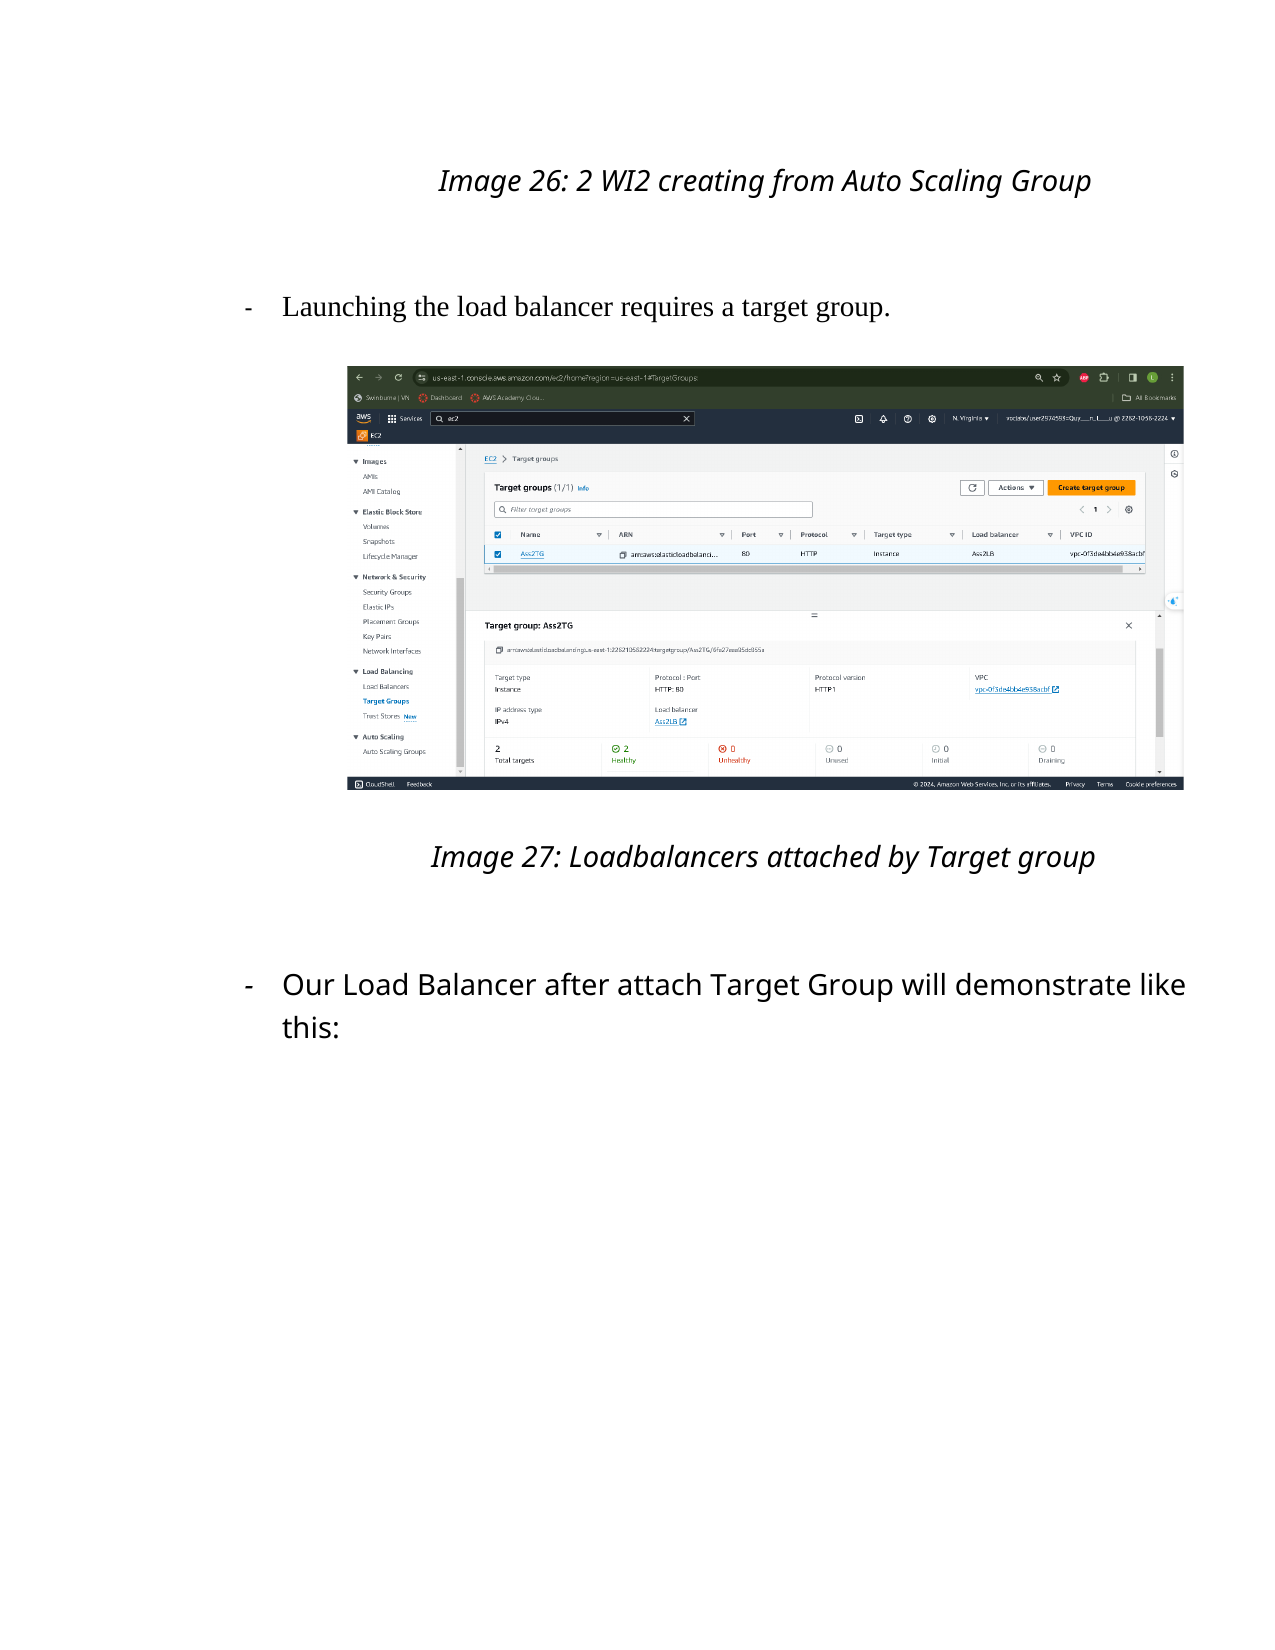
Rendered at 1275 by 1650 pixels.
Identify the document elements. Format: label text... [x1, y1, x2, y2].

list Launching the load balancer requires a target group. [244, 289, 1275, 323]
list Image 26: 2 WI2 creating from Auto Scaling Group [282, 160, 1249, 200]
list Image 27: Loadbalancers attached by Target group [282, 836, 1249, 876]
list Our Load Balancer after attach Target Group will demonstrate like this: [244, 964, 1249, 1047]
picture [347, 366, 1184, 790]
